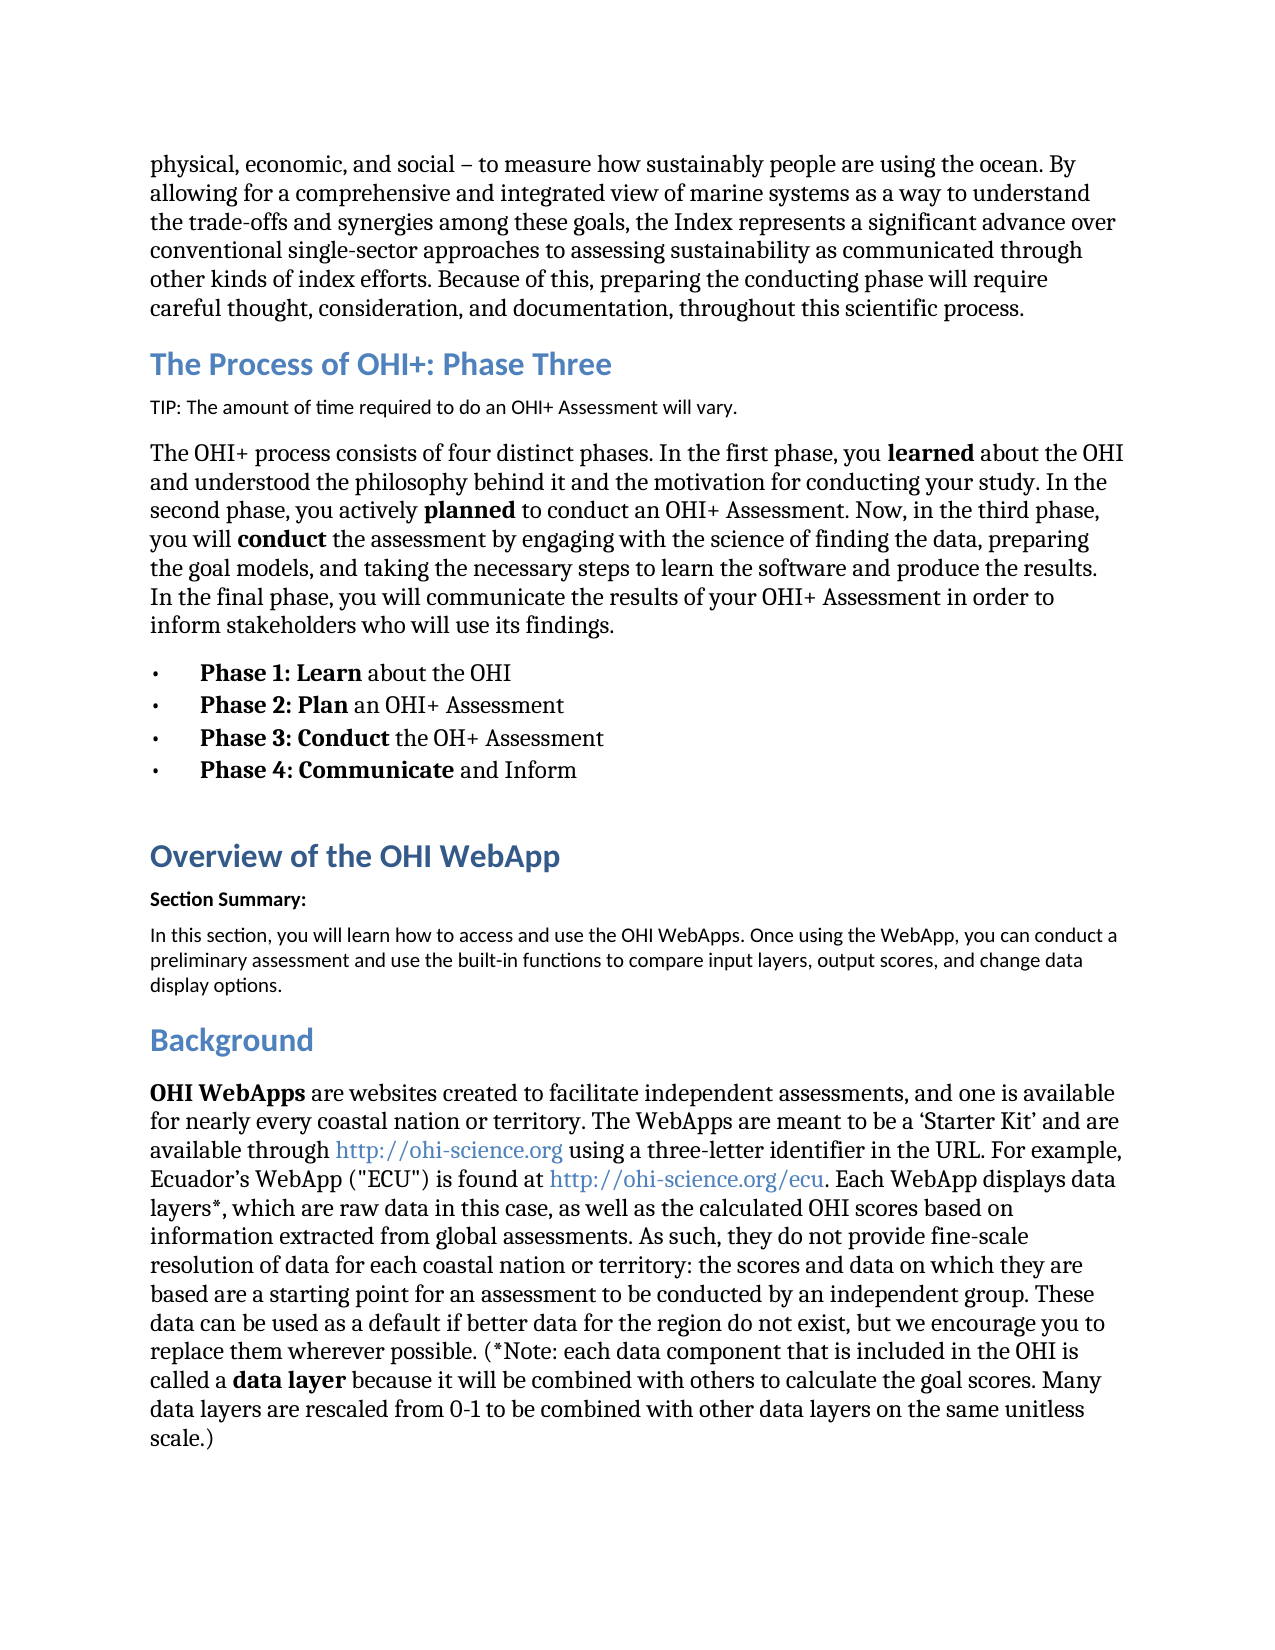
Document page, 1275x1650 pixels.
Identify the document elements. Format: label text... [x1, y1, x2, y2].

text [150, 150, 1125, 322]
list Phase 4: Communicate and Inform [150, 756, 1125, 785]
text In this section, you will learn how to access and use the OHI WebApps. Once using the WebApp, you can conduct a preliminary assessment and use the built-in functions to compare input layers, output scores, and change data display options. [150, 922, 1125, 998]
text OHI WebApps are websites created to facilitate independent assessments, and one is available for nearly every coastal nation or territory. The WebApps are meant to be a ‘Starter Kit’ and are available through http://ohi-science.org using a three-letter identifier in the URL. For example, Ecuador’s WebApp ("ECU") is found at http://ohi-science.org/ecu. Each WebApp displays data layers*, which are raw data in this case, as well as the calculated OHI scores based on information extracted from global assessments. As such, they do not provide fine-scale resolution of data for each coastal nation or territory: the scores and data on which they are based are a starting point for an assessment to be conducted by an independent group. These data can be used as a default if better data for the region do not exist, but we encourage you to replace them wherever possible. (*Note: each data component that is included in the OHI is called a data layer because it will be combined with others to calculate the goal scores. Many data layers are rescaled from 0-1 to be combined with other data layers on the same unitless scale.) [150, 1078, 1125, 1452]
subtitle Overview of the OHI WebApp [150, 835, 1125, 876]
list Phase 2: Plan an OHI+ Assessment [150, 691, 1125, 720]
text The OHI+ process consists of four distinct phases. In the first phase, you learned about the OHI and understood the philosophy behind it and the motivation for conducting your study. In the second phase, you actively planned to conduct an OHI+ Assessment. Now, in the third phase, you will conduct the assessment by engaging with the science of finding the data, preparing the goal models, and taking the necessary steps to learn the software and produce the results. In the final phase, you will communicate the results of your OHI+ Assessment in order to inform stakeholders who will use its findings. [150, 439, 1125, 640]
list Phase 3: Conduct the OH+ Assessment [150, 724, 1125, 752]
subtitle The Process of OHI+: Phase Three [150, 343, 1125, 384]
subtitle Background [150, 1019, 1125, 1060]
list Phase 1: Learn about the OHI [150, 659, 1125, 687]
text TIP: The amount of time required to do an OHI+ Assessment will vary. [150, 394, 1125, 420]
text Section Summary: [150, 886, 1125, 911]
